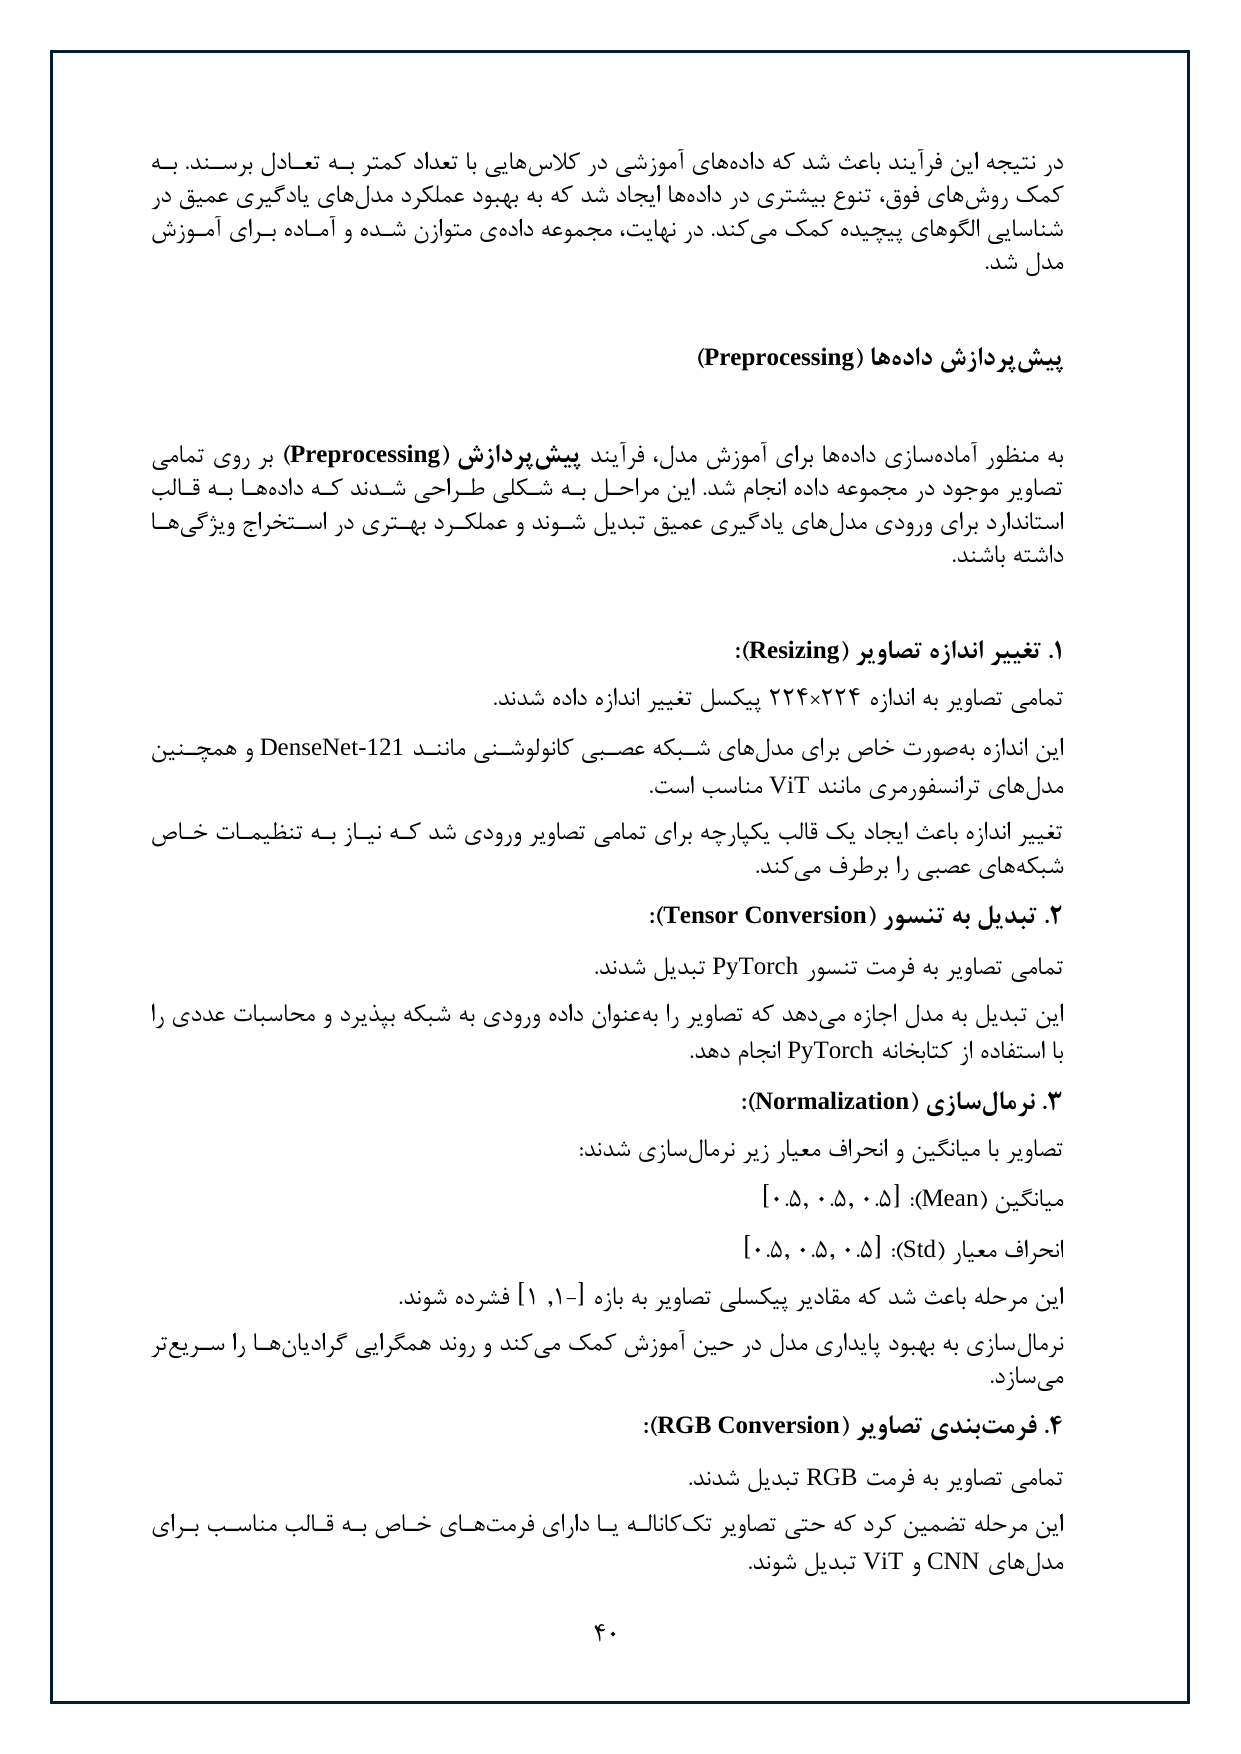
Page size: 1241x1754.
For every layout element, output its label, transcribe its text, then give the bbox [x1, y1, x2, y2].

text تمامی تصاویر به فرمت RGB تبدیل شدند. [150, 1462, 1063, 1495]
text ۳. نرمال‌سازی (Normalization): [150, 1086, 1063, 1120]
text ۱. تغییر اندازه تصاویر (Resizing): [150, 635, 1063, 668]
text ۲. تبدیل به تنسور (Tensor Conversion): [150, 900, 1063, 934]
text به منظور آماده‌سازی داده‌ها برای آموزش مدل، فرآیند پیش‌پردازش (Preprocessing) بر روی تمامی تصاویر موجود در مجموعه داده انجام شد. این مراحل به شکلی طراحی شدند که داده‌ها به قالب استاندارد برای ورودی مدل‌های یادگیری عمیق تبدیل شوند و عملکرد بهتری در استخراج ویژگی‌ها داشته باشند. [150, 439, 1063, 573]
text تمامی تصاویر به فرمت تنسور PyTorch تبدیل شدند. [150, 951, 1063, 984]
text تصاویر با میانگین و انحراف معیار زیر نرمال‌سازی شدند: [150, 1137, 1063, 1166]
text این مرحله باعث شد که مقادیر پیکسلی تصاویر به بازه [-1, 1] فشرده شوند. [150, 1285, 1063, 1314]
text انحراف معیار (Std): [0.5, 0.5, 0.5] [150, 1234, 1063, 1267]
text این اندازه به‌صورت خاص برای مدل‌های شبکه عصبی کانولوشنی مانند DenseNet-121 و همچنین مدل‌های ترانسفورمری مانند ViT مناسب است. [150, 732, 1063, 803]
text در نتیجه این فرآیند باعث شد که داده‌های آموزشی در کلاس‌هایی با تعداد کمتر به تعادل برسند. به کمک روش‌های فوق، تنوع بیشتری در داده‌ها ایجاد شد که به بهبود عملکرد مدل‌های یادگیری عمیق در شناسایی الگوهای پیچیده کمک می‌کند. در نهایت، مجموعه داده‌ی متوازن شده و آماده برای آموزش مدل شد. [150, 150, 1063, 280]
text نرمال‌سازی به بهبود پایداری مدل در حین آموزش کمک می‌کند و روند همگرایی گرادیان‌ها را سریع‌تر می‌سازد. [150, 1331, 1063, 1394]
text این تبدیل به مدل اجازه می‌دهد که تصاویر را به‌عنوان داده ورودی به شبکه بپذیرد و محاسبات عددی را با استفاده از کتابخانه PyTorch انجام دهد. [150, 1002, 1063, 1069]
text میانگین (Mean): [0.5, 0.5, 0.5] [150, 1183, 1063, 1217]
text ۴. فرمت‌بندی تصاویر (RGB Conversion): [150, 1411, 1063, 1444]
text این مرحله تضمین کرد که حتی تصاویر تک‌کاناله یا دارای فرمت‌های خاص به قالب مناسب برای مدل‌های CNN و ViT تبدیل شوند. [150, 1512, 1063, 1579]
text تغییر اندازه باعث ایجاد یک قالب یکپارچه برای تمامی تصاویر ورودی شد که نیاز به تنظیمات خاص شبکه‌های عصبی را برطرف می‌کند. [150, 821, 1063, 883]
text پیش‌پردازش داده‌ها (Preprocessing) [150, 342, 1063, 376]
text تمامی تصاویر به اندازه ۲۲۴×۲۲۴ پیکسل تغییر اندازه داده شدند. [150, 686, 1063, 715]
